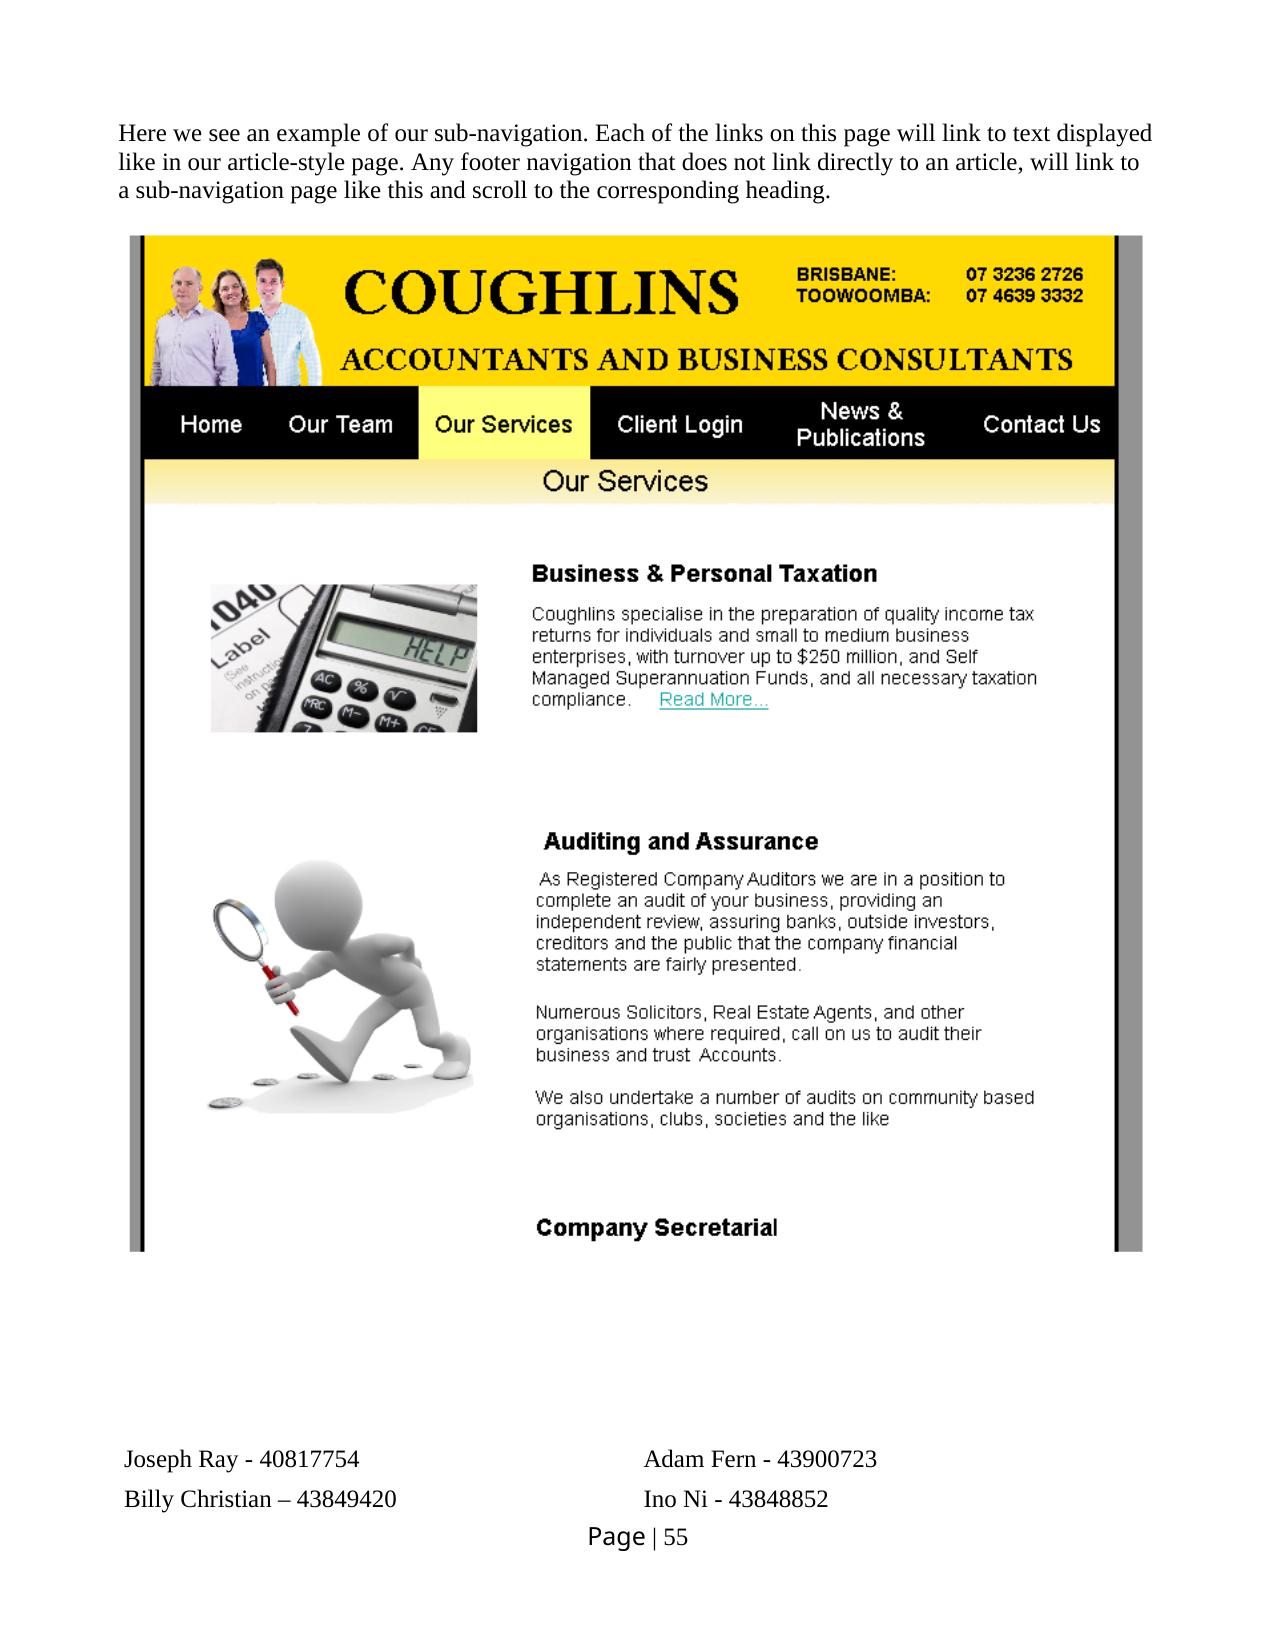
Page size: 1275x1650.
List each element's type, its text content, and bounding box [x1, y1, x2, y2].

text Here we see an example of our sub-navigation. Each of the links on this page will link to text displayed like in our article-style page. Any footer navigation that does not link directly to an article, will link to a sub-navigation page like this and scroll to the corresponding heading. [118, 118, 1157, 204]
picture [118, 233, 1156, 1256]
